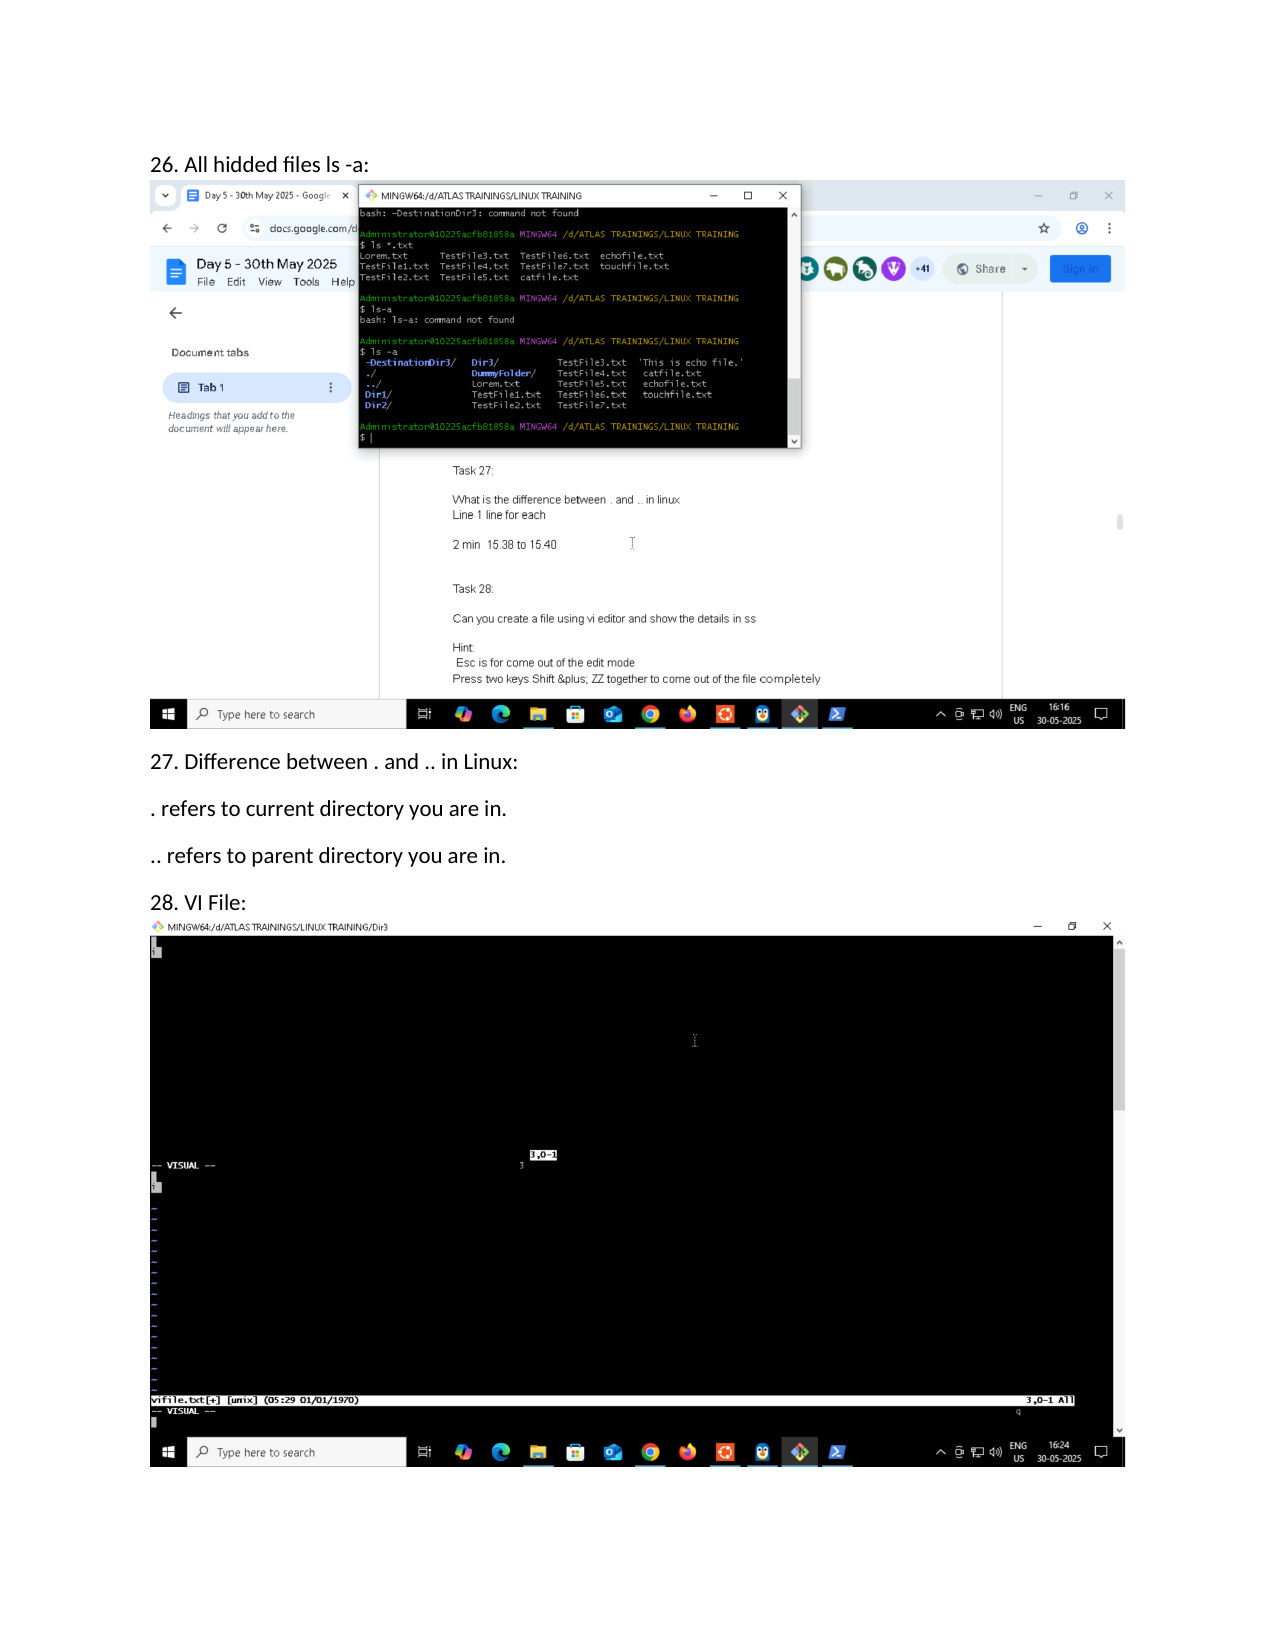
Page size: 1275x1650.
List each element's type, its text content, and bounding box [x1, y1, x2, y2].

picture [150, 180, 1125, 729]
text . refers to current directory you are in. [150, 794, 1125, 822]
text 27. Difference between . and .. in Linux: [150, 747, 1125, 776]
text 26. All hidded files ls -a: [150, 150, 1125, 180]
text .. refers to parent directory you are in. [150, 841, 1125, 869]
text 28. VI File: [150, 888, 1125, 918]
picture [150, 918, 1125, 1467]
